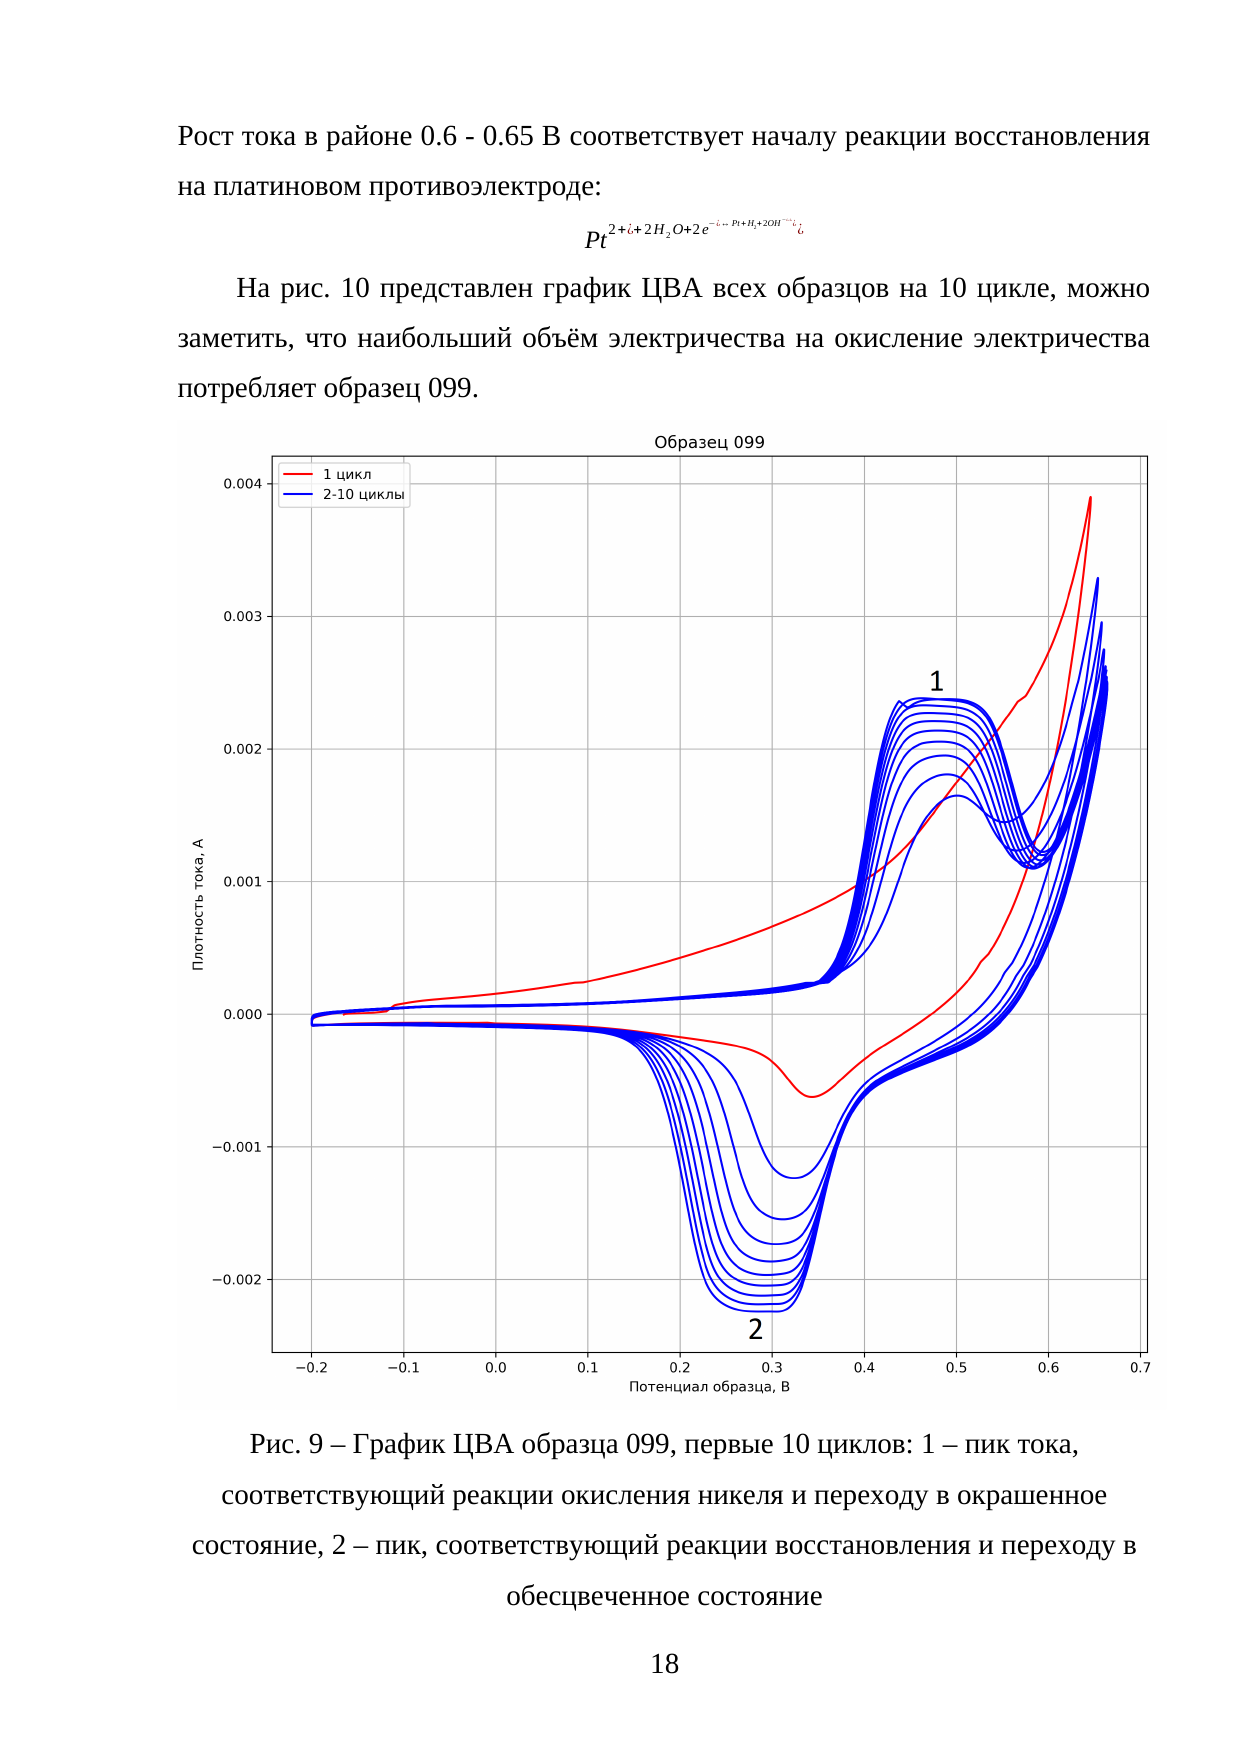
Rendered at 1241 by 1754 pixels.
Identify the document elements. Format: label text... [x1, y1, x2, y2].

text На рис. 10 представлен график ЦВА всех образцов на 10 цикле, можно заметить, что наибольший объём электричества на окисление электричества потребляет образец 099. [177, 270, 1152, 404]
text Рост тока в районе 0.6 - 0.65 В соответствует началу реакции восстановления на платиновом противоэлектроде: [177, 118, 1152, 202]
picture [177, 420, 1167, 1410]
text Рис. 9 – График ЦВА образца 099, первые 10 циклов: 1 – пик тока, соответствующий реакции окисления никеля и переходу в окрашенное состояние, 2 – пик, соответствующий реакции восстановления и переходу в обесцвеченное состояние [177, 1427, 1152, 1611]
